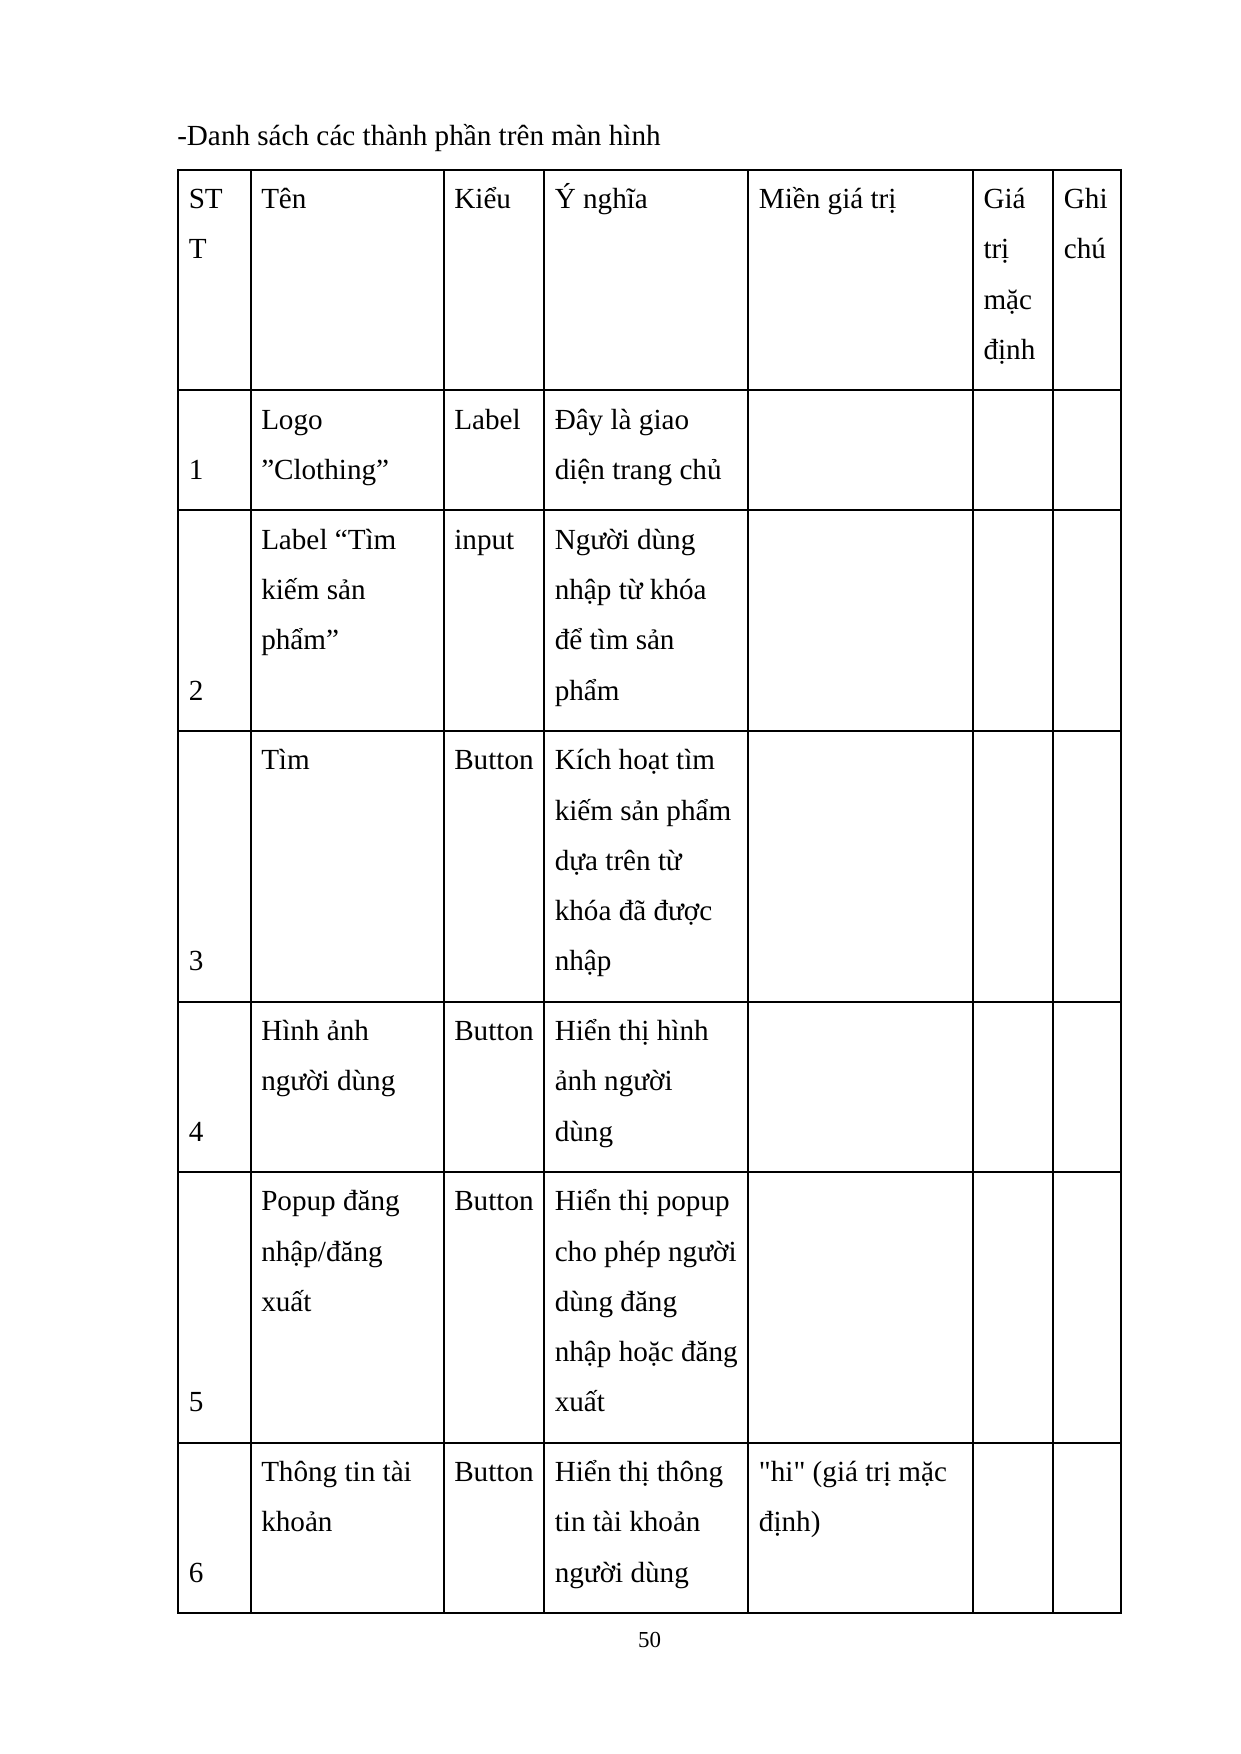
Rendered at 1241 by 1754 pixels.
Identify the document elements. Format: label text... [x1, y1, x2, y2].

table_header STT [179, 171, 250, 389]
table_cell [1054, 1003, 1120, 1171]
table_header Giá trị mặc định [974, 171, 1052, 389]
table_cell [974, 1003, 1052, 1171]
table_cell 5 [179, 1173, 250, 1442]
table_cell [1054, 732, 1120, 1001]
table_cell Đây là giao diện trang chủ [545, 391, 747, 509]
table_header Tên [252, 171, 443, 389]
table_cell Popup đăng nhập/đăng xuất [252, 1173, 443, 1442]
table_cell [749, 511, 972, 730]
table_cell Hiển thị thông tin tài khoản người dùng [545, 1444, 747, 1612]
table_cell [974, 511, 1052, 730]
text -Danh sách các thành phần trên màn hình [177, 118, 1122, 152]
table_cell [749, 391, 972, 509]
table_cell [974, 391, 1052, 509]
table_cell Logo ”Clothing” [252, 391, 443, 509]
table_cell Hiển thị popup cho phép người dùng đăng nhập hoặc đăng xuất [545, 1173, 747, 1442]
table_cell Label “Tìm kiếm sản phẩm” [252, 511, 443, 730]
table_cell Hiển thị hình ảnh người dùng [545, 1003, 747, 1171]
table_cell 3 [179, 732, 250, 1001]
table_cell Kích hoạt tìm kiếm sản phẩm dựa trên từ khóa đã được nhập [545, 732, 747, 1001]
table_cell [1054, 1444, 1120, 1612]
table_cell input [445, 511, 543, 730]
table_cell 2 [179, 511, 250, 730]
table_cell 1 [179, 391, 250, 509]
table_cell [1054, 391, 1120, 509]
table_cell 4 [179, 1003, 250, 1171]
table_cell Button [445, 732, 543, 1001]
table_cell [974, 1173, 1052, 1442]
table_cell Tìm [252, 732, 443, 1001]
table_cell [1054, 511, 1120, 730]
table_cell Button [445, 1173, 543, 1442]
table_header Kiểu [445, 171, 543, 389]
table_header Ý nghĩa [545, 171, 747, 389]
table_cell Người dùng nhập từ khóa để tìm sản phẩm [545, 511, 747, 730]
table_cell [749, 1173, 972, 1442]
table_cell Label [445, 391, 543, 509]
table_cell [749, 1003, 972, 1171]
table_cell Button [445, 1444, 543, 1612]
table_cell [974, 1444, 1052, 1612]
table_cell [974, 732, 1052, 1001]
table_cell "hi" (giá trị mặc định) [749, 1444, 972, 1612]
table_cell [1054, 1173, 1120, 1442]
table_cell Button [445, 1003, 543, 1171]
table_header Ghi chú [1054, 171, 1120, 389]
table_cell Hình ảnh người dùng [252, 1003, 443, 1171]
table_header Miền giá trị [749, 171, 972, 389]
table_cell [749, 732, 972, 1001]
table_cell 6 [179, 1444, 250, 1612]
table_cell Thông tin tài khoản [252, 1444, 443, 1612]
